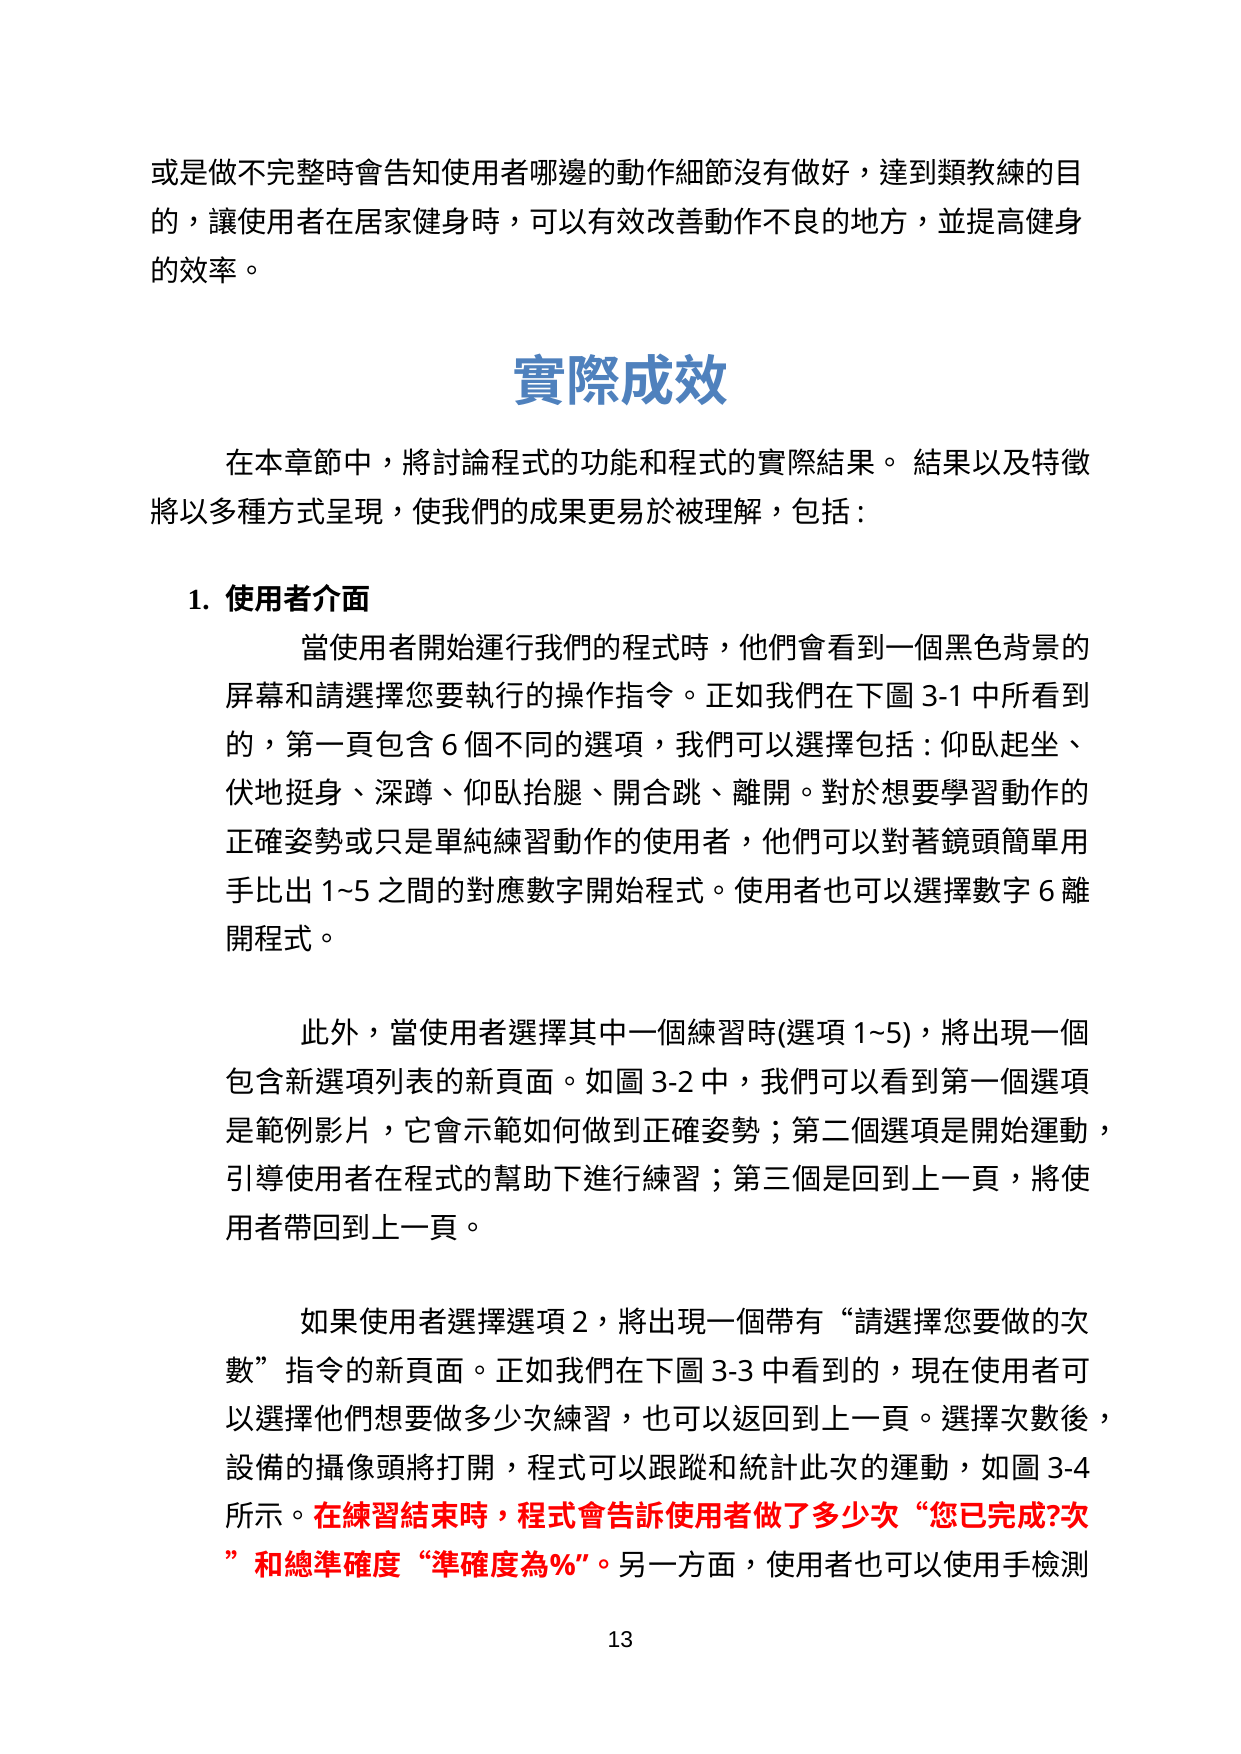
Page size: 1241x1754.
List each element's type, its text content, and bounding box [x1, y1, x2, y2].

text 此外，當使用者選擇其中一個練習時(選項1~5)，將出現一個包含新選項列表的新頁面。如圖3-2中，我們可以看到第一個選項是範例影片，它會示範如何做到正確姿勢；第二個選項是開始運動，引導使用者在程式的幫助下進行練習；第三個是回到上一頁，將使用者帶回到上一頁。 [225, 1010, 1090, 1247]
subtitle 實際成效 [150, 337, 1090, 416]
text 當使用者開始運行我們的程式時，他們會看到一個黑色背景的屏幕和請選擇您要執行的操作指令。正如我們在下圖3-1中所看到的，第一頁包含6個不同的選項，我們可以選擇包括 : 仰臥起坐、伏地挺身、深蹲、仰臥抬腿、開合跳、離開。對於想要學習動作的正確姿勢或只是單純練習動作的使用者，他們可以對著鏡頭簡單用手比出1~5之間的對應數字開始程式。使用者也可以選擇數字6離開程式。 [225, 624, 1090, 958]
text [225, 1298, 1090, 1584]
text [150, 150, 1090, 289]
list 使用者介面 [187, 576, 1090, 618]
text 在本章節中，將討論程式的功能和程式的實際結果。 結果以及特徵將以多種方式呈現，使我們的成果更易於被理解，包括 : [150, 440, 1090, 531]
